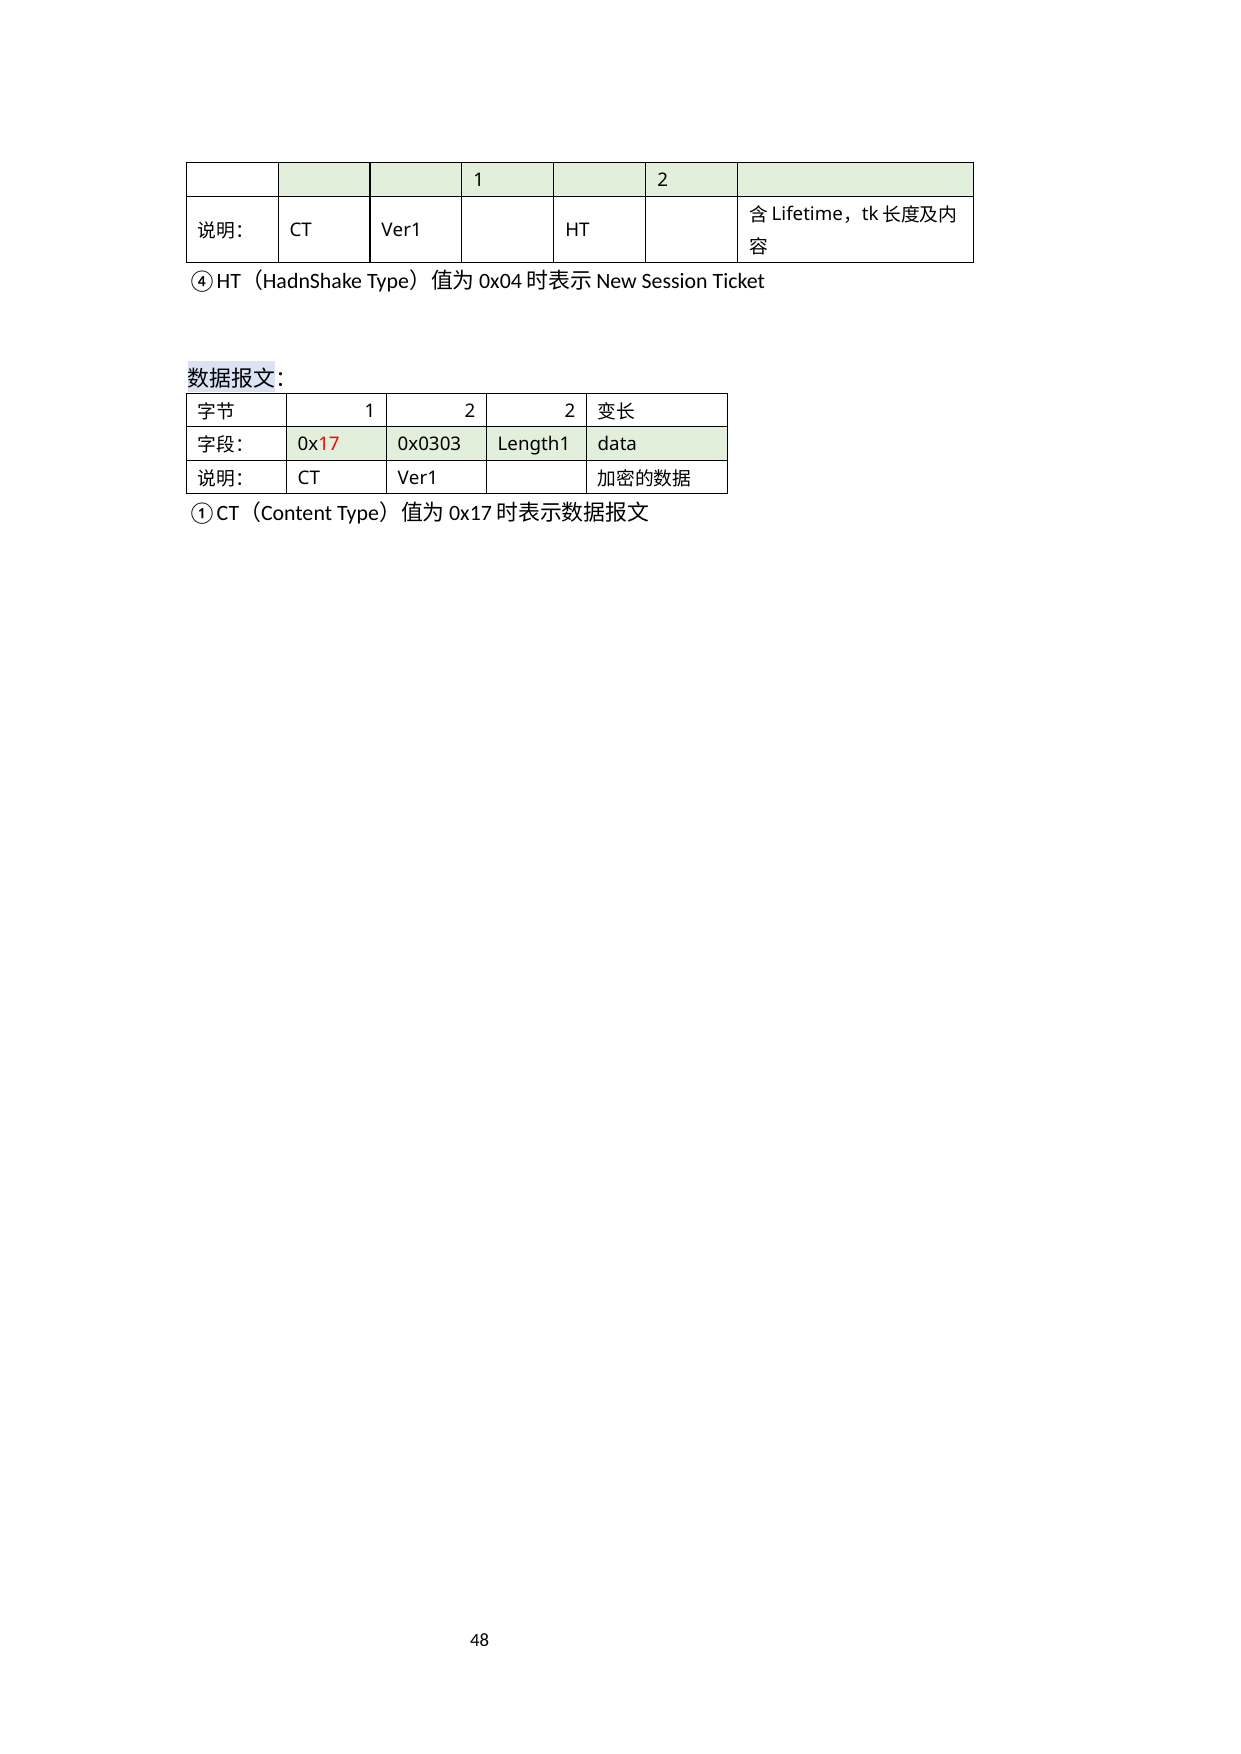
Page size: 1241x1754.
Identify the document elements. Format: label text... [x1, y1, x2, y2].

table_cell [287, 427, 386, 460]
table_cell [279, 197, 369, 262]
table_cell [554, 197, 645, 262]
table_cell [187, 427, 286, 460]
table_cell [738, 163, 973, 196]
text 数据报文： [187, 360, 1053, 393]
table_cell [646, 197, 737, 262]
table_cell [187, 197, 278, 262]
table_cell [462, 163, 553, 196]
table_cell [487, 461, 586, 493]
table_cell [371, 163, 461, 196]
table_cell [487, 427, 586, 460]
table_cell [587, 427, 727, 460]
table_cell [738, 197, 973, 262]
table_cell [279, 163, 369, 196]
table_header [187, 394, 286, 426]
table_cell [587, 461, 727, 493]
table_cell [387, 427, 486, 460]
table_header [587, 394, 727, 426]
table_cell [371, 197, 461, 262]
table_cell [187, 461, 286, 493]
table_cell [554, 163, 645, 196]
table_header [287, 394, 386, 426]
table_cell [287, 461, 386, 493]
text ①CT（Content Type）值为0x17时表示数据报文 [187, 494, 1053, 527]
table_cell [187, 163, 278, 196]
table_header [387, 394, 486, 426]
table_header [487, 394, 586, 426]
text ④HT（HadnShake Type）值为0x04时表示New Session Ticket [187, 263, 1053, 295]
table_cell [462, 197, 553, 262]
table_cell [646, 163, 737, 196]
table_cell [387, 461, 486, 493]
